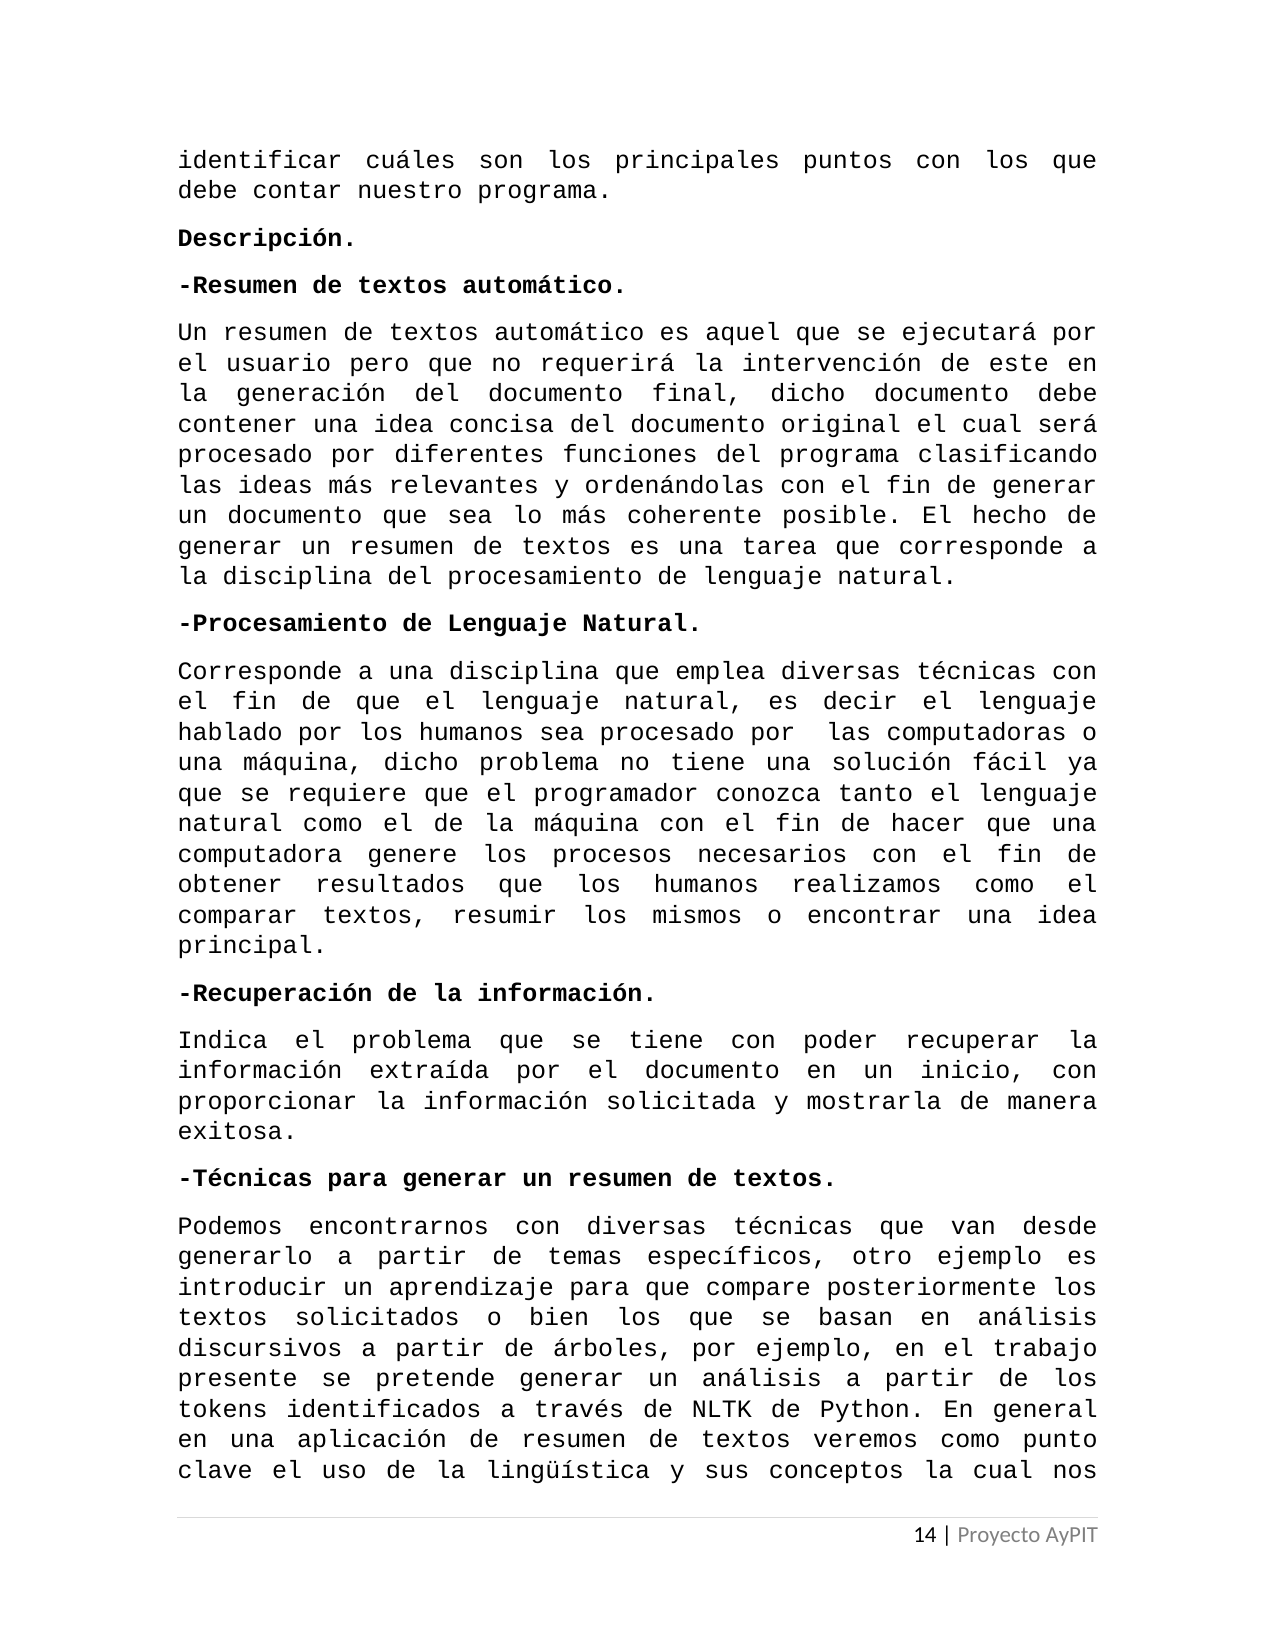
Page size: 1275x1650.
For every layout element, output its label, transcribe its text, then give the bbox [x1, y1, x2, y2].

text Corresponde a una disciplina que emplea diversas técnicas con el fin de que el lenguaje natural, es decir el lenguaje hablado por los humanos sea procesado por las computadoras o una máquina, dicho problema no tiene una solución fácil ya que se requiere que el programador conozca tanto el lenguaje natural como el de la máquina con el fin de hacer que una computadora genere los procesos necesarios con el fin de obtener resultados que los humanos realizamos como el comparar textos, resumir los mismos o encontrar una idea principal. [177, 658, 1098, 961]
text -Resumen de textos automático. [177, 272, 1098, 301]
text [177, 148, 1098, 206]
text Un resumen de textos automático es aquel que se ejecutará por el usuario pero que no requerirá la intervención de este en la generación del documento final, dicho documento debe contener una idea concisa del documento original el cual será procesado por diferentes funciones del programa clasificando las ideas más relevantes y ordenándolas con el fin de generar un documento que sea lo más coherente posible. El hecho de generar un resumen de textos es una tarea que corresponde a la disciplina del procesamiento de lenguaje natural. [177, 320, 1098, 592]
text -Recuperación de la información. [177, 980, 1098, 1008]
text Descripción. [177, 225, 1098, 254]
text -Técnicas para generar un resumen de textos. [177, 1166, 1098, 1194]
text -Procesamiento de Lenguaje Natural. [177, 611, 1098, 639]
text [177, 1213, 1098, 1486]
text Indica el problema que se tiene con poder recuperar la información extraída por el documento en un inicio, con proporcionar la información solicitada y mostrarla de manera exitosa. [177, 1027, 1098, 1147]
